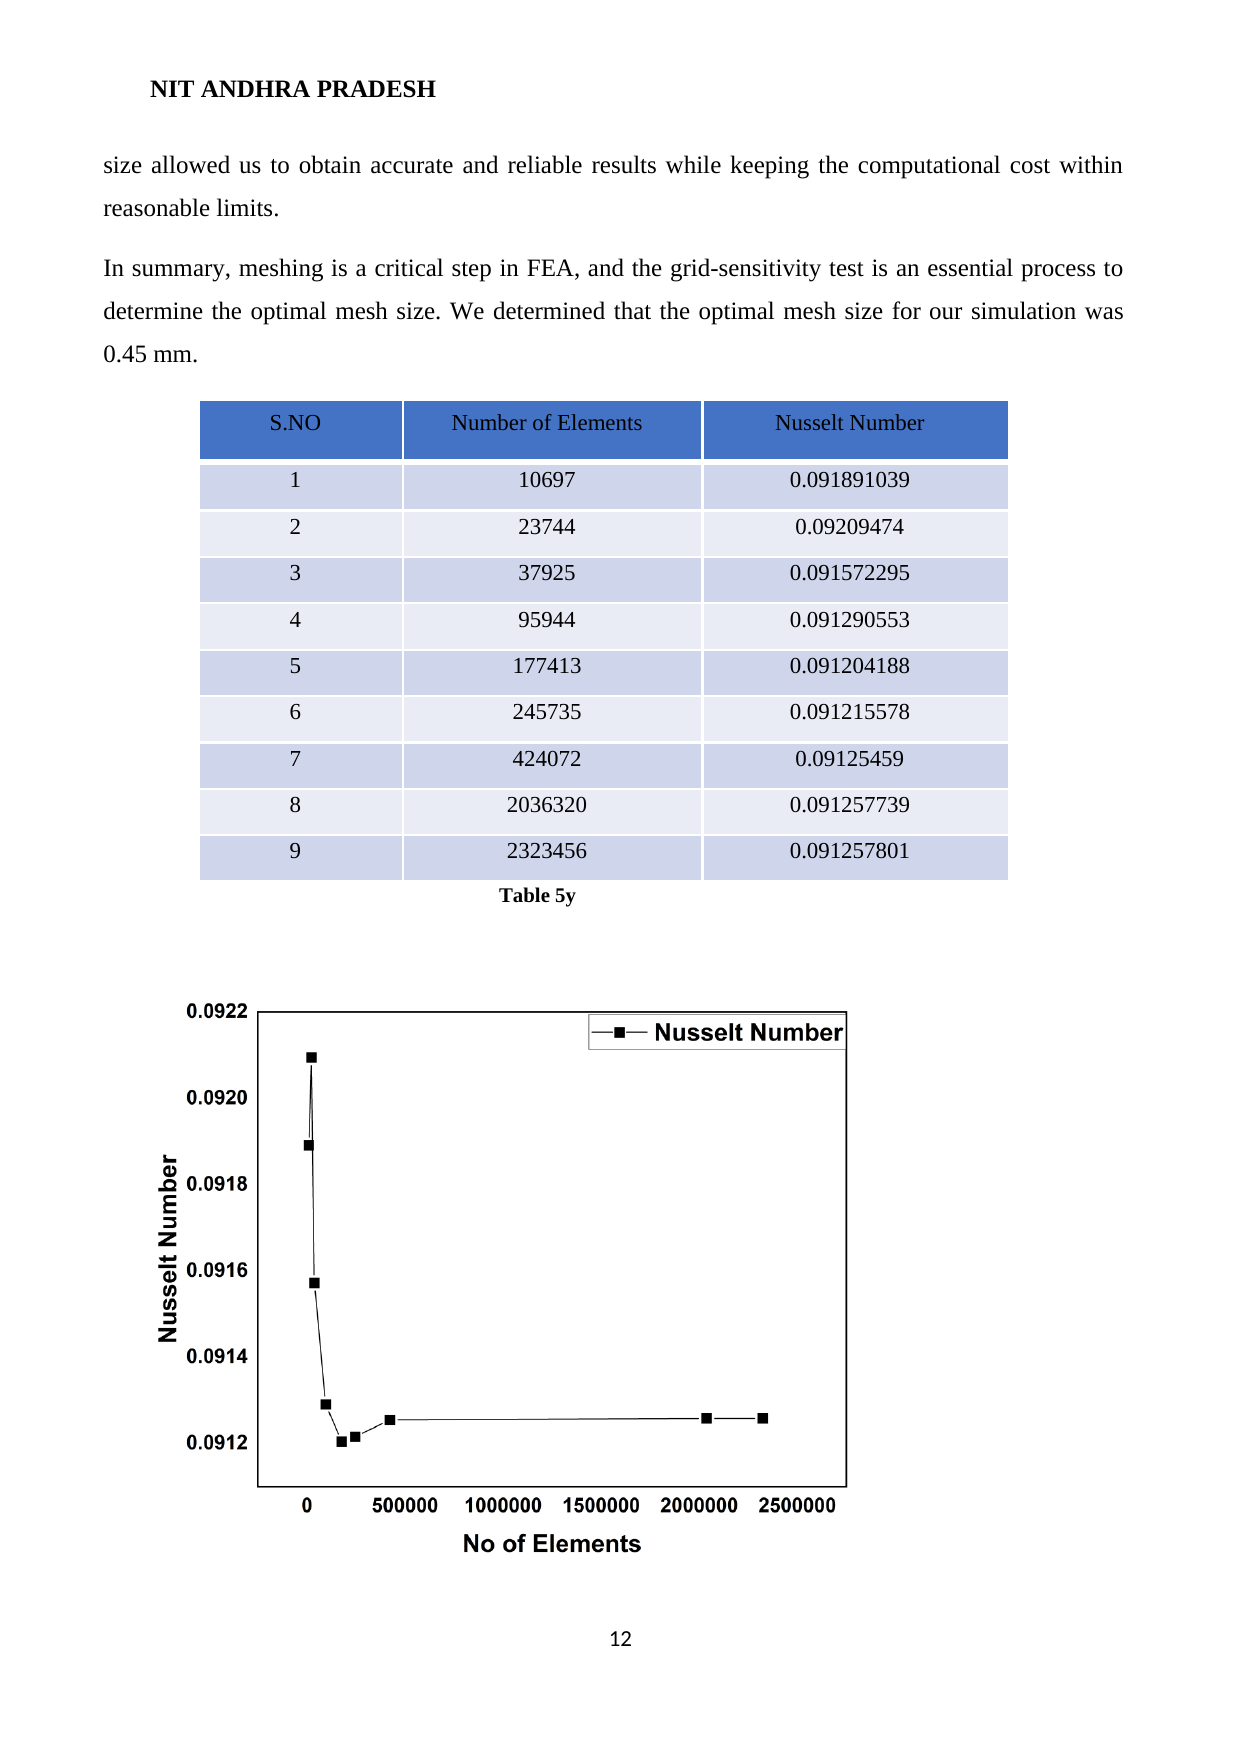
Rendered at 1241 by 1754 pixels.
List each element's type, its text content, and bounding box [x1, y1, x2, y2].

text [103, 150, 1125, 222]
table_cell 0.091290553 [704, 604, 1008, 649]
table_cell 2 [200, 512, 402, 556]
table_cell 3 [200, 558, 402, 602]
table_cell 0.091257801 [704, 836, 1008, 880]
table_header Nusselt Number [704, 401, 1008, 459]
table_cell 2323456 [404, 836, 701, 880]
table_cell 0.09209474 [704, 512, 1008, 556]
table_cell 1 [200, 465, 402, 509]
table_cell 0.091257739 [704, 790, 1008, 834]
table_cell 10697 [404, 465, 701, 509]
text In summary, meshing is a critical step in FEA, and the grid-sensitivity test is an essential process to determine the optimal mesh size. We determined that the optimal mesh size for our simulation was 0.45 mm. [103, 253, 1125, 368]
table_cell 0.091891039 [704, 465, 1008, 509]
table_cell 9 [200, 836, 402, 880]
table_cell 7 [200, 744, 402, 788]
table_cell 0.091204188 [704, 651, 1008, 695]
table_cell 5 [200, 651, 402, 695]
table_cell 23744 [404, 512, 701, 556]
table_cell 6 [200, 697, 402, 741]
table_cell 424072 [404, 744, 701, 788]
table_cell 0.091215578 [704, 697, 1008, 741]
table_cell 177413 [404, 651, 701, 695]
table_header S.NO [200, 401, 402, 459]
table_cell 37925 [404, 558, 701, 602]
table_header Number of Elements [404, 401, 701, 459]
table_cell 0.09125459 [704, 744, 1008, 788]
table_cell 0.091572295 [704, 558, 1008, 602]
table_cell 4 [200, 604, 402, 649]
picture [103, 935, 966, 1596]
table_cell 2036320 [404, 790, 701, 834]
table_cell 8 [200, 790, 402, 834]
table_cell 95944 [404, 604, 701, 649]
text Table 5y [150, 882, 1125, 907]
table_cell 245735 [404, 697, 701, 741]
